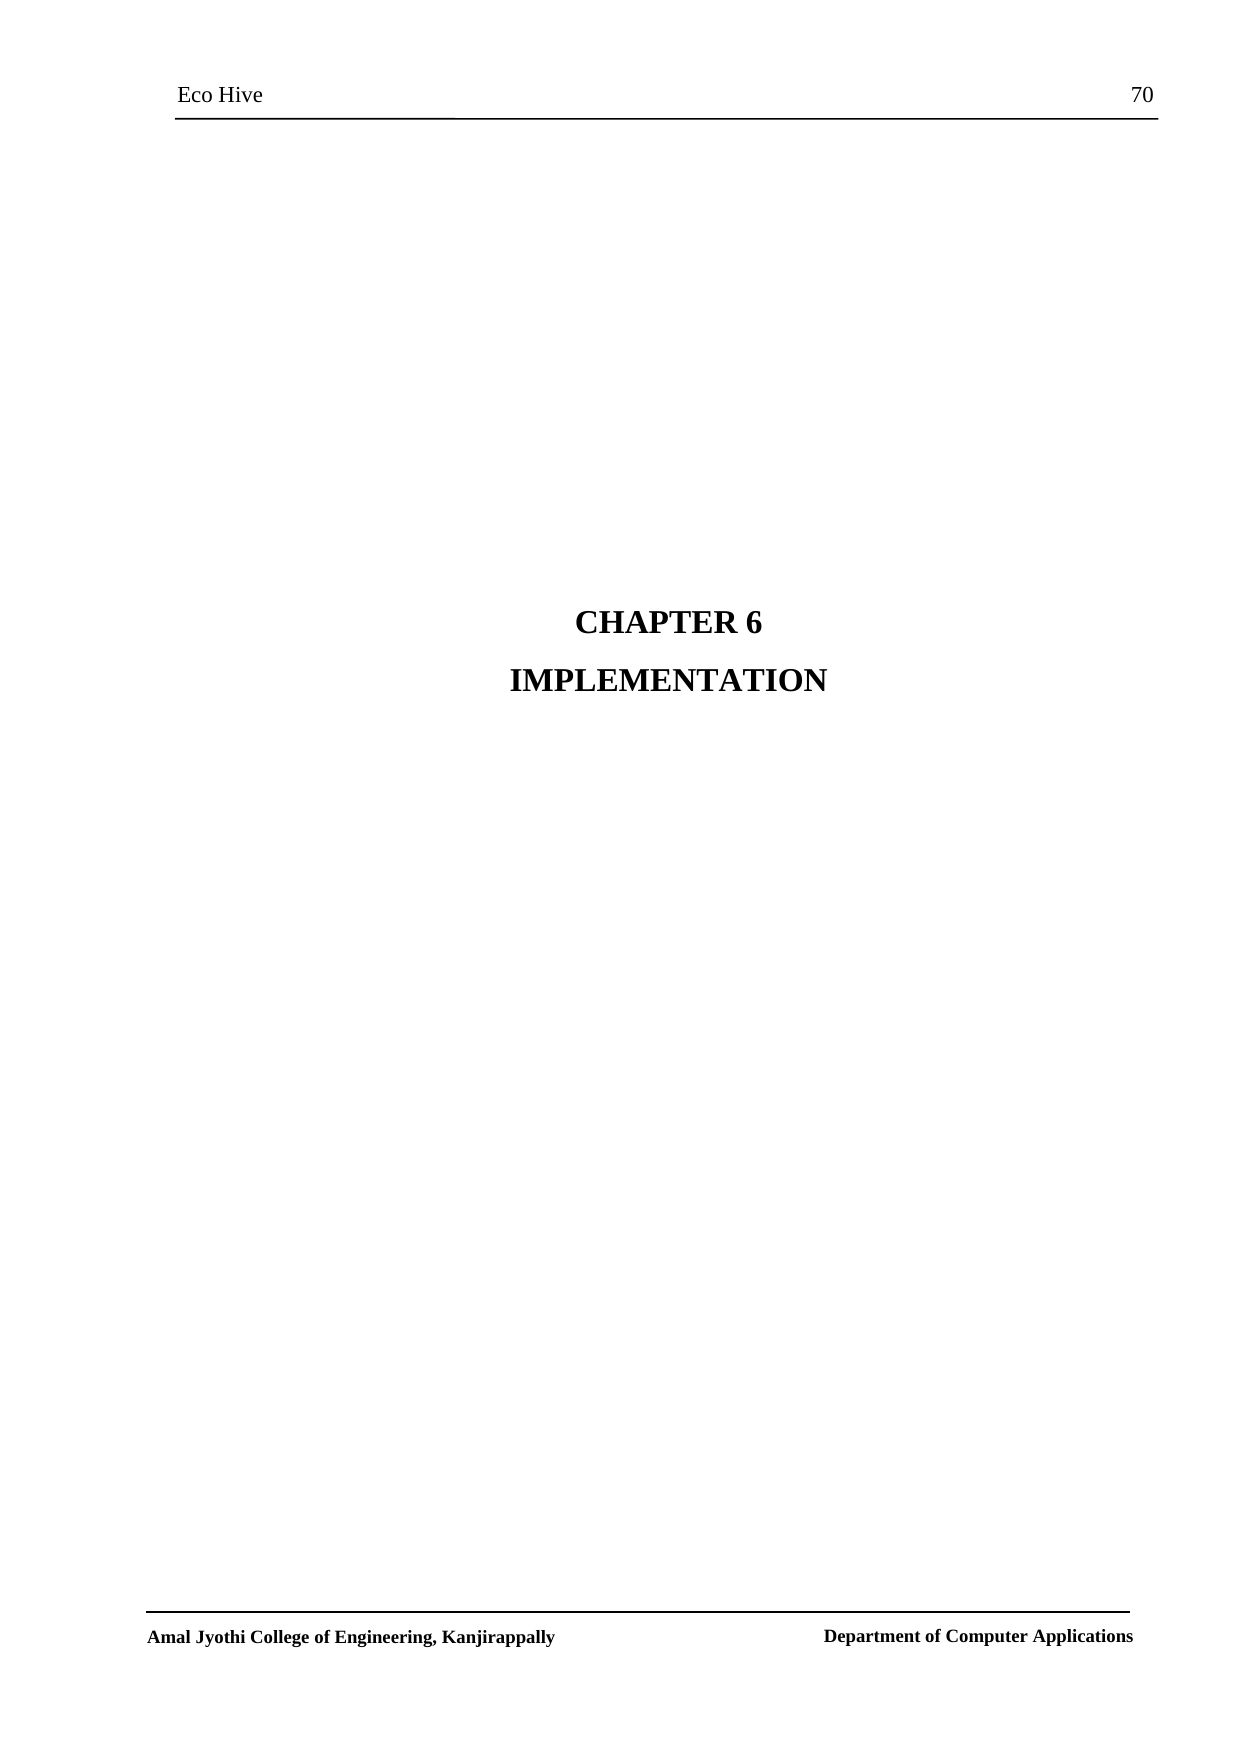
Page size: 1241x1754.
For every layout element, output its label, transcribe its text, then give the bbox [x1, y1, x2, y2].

subtitle CHAPTER 6 [175, 602, 1162, 641]
subtitle IMPLEMENTATION [175, 660, 1162, 698]
